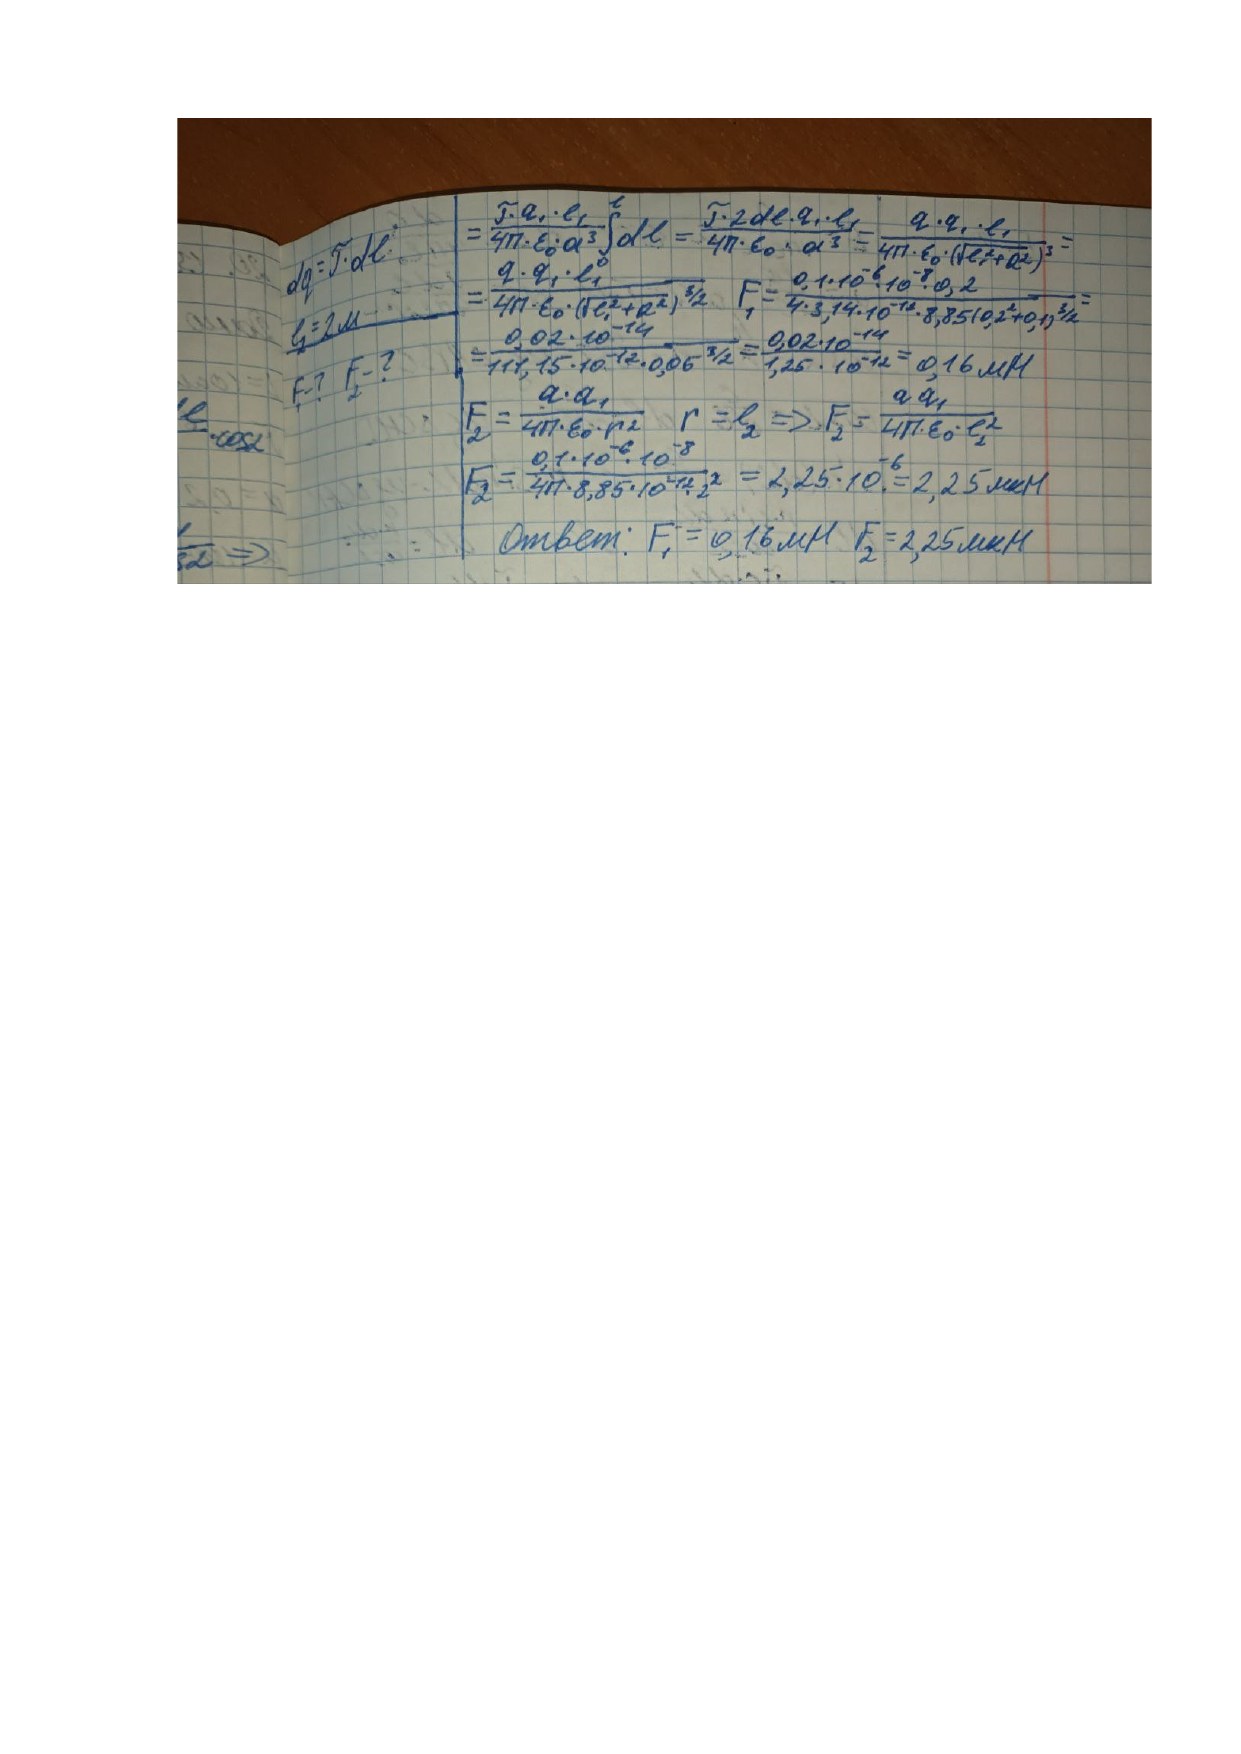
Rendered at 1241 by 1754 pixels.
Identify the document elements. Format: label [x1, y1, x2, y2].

picture [177, 118, 1152, 584]
